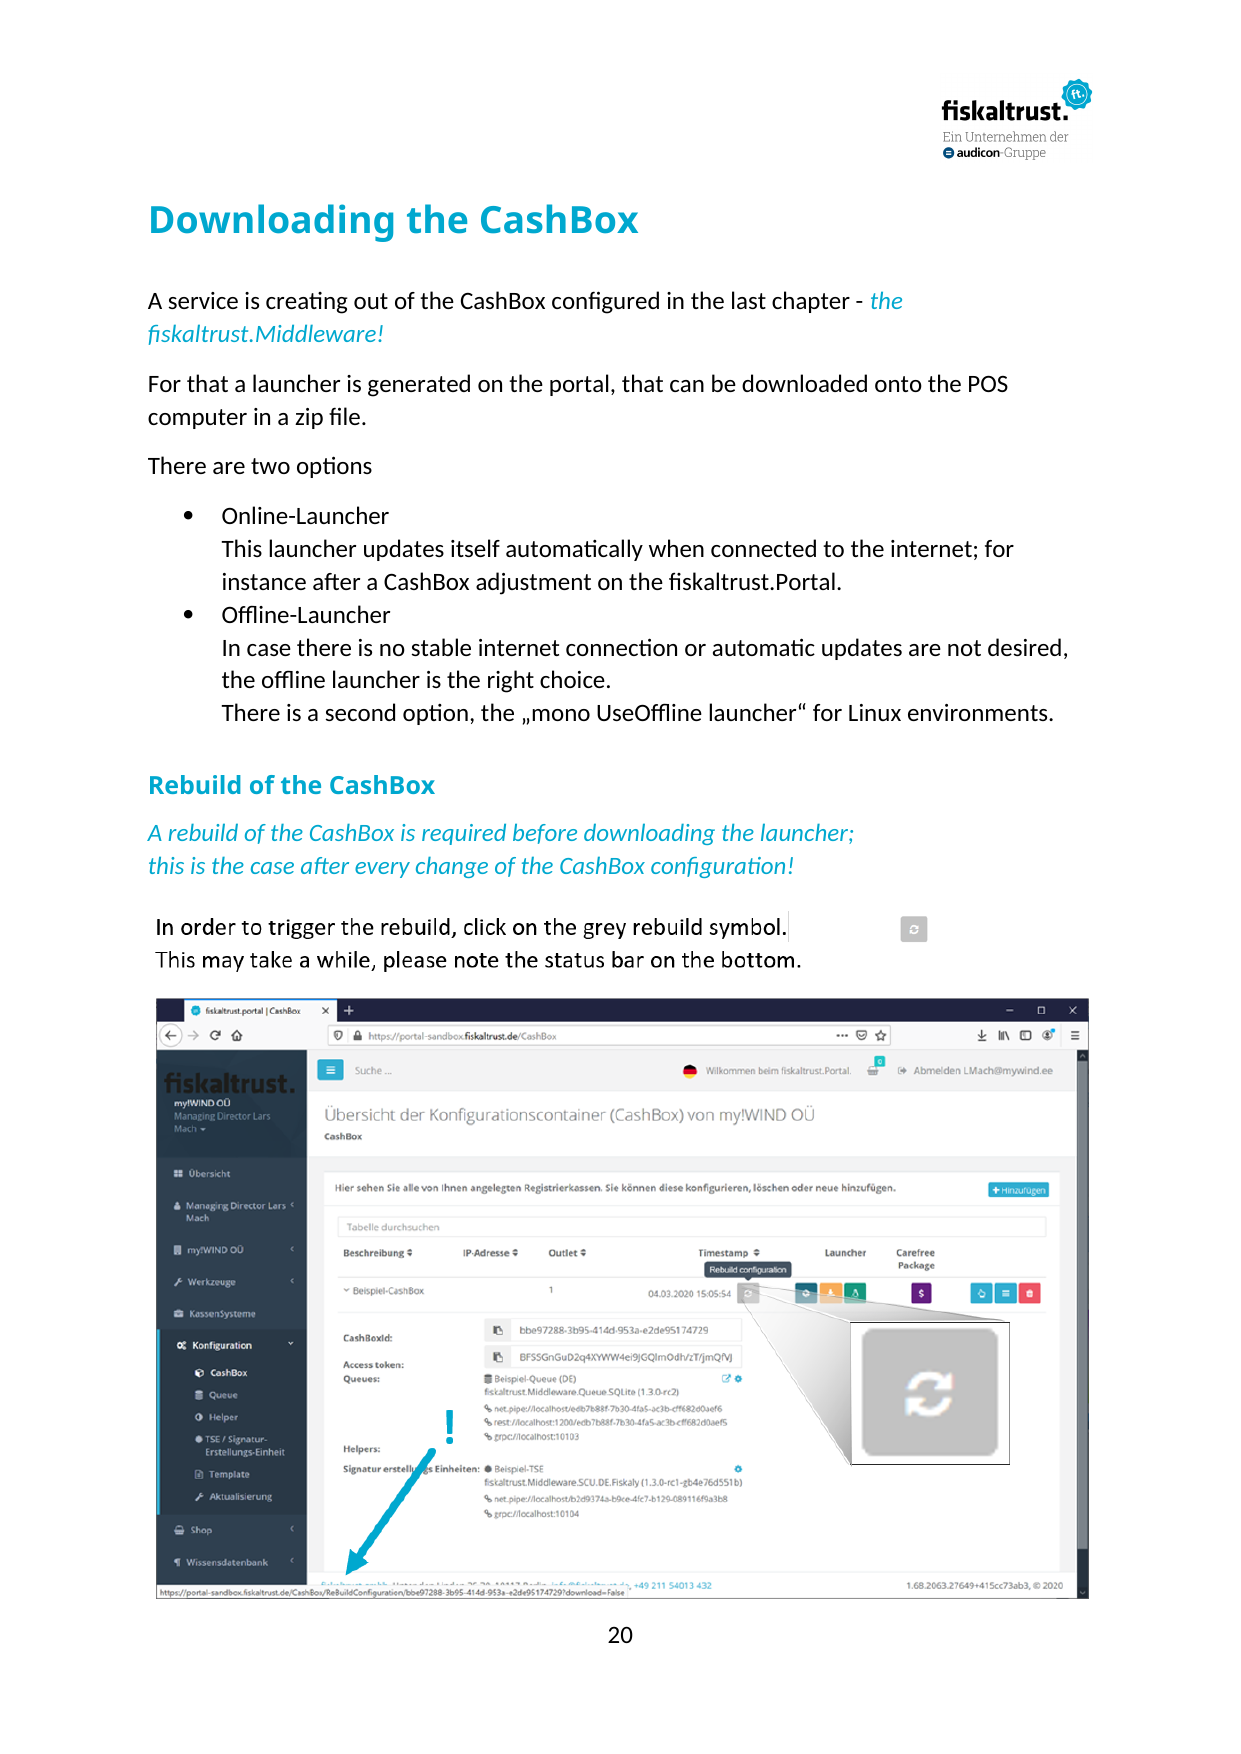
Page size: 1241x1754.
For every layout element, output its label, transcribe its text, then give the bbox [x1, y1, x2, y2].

list Online-Launcher [184, 500, 1093, 531]
text For that a launcher is generated on the portal, that can be downloaded onto the POS computer in a zip file. [148, 368, 1093, 431]
text A rebuild of the CashBox is required before downloading the launcher; this is the case after every change of the CashBox configuration! [148, 817, 1093, 881]
list Offline-Launcher [184, 599, 1093, 629]
picture [940, 73, 1093, 163]
list In case there is no stable internet connection or automatic updates are not desired, the offline launcher is the right choice. There is a second option, the „mono UseOffline launcher“ for Linux environments. [221, 632, 1093, 728]
list This launcher updates itself automatically when connected to the internet; for instance after a CashBox adjustment on the fiskaltrust.Portal. [221, 533, 1093, 596]
text There are two options [148, 451, 1093, 481]
text A service is creating out of the CashBox configured in the last chapter - the fiskaltrust.Middleware! [148, 286, 1093, 349]
picture [147, 899, 1093, 1601]
subtitle Downloading the CashBox [148, 193, 1093, 244]
subtitle Rebuild of the CashBox [148, 768, 1093, 802]
